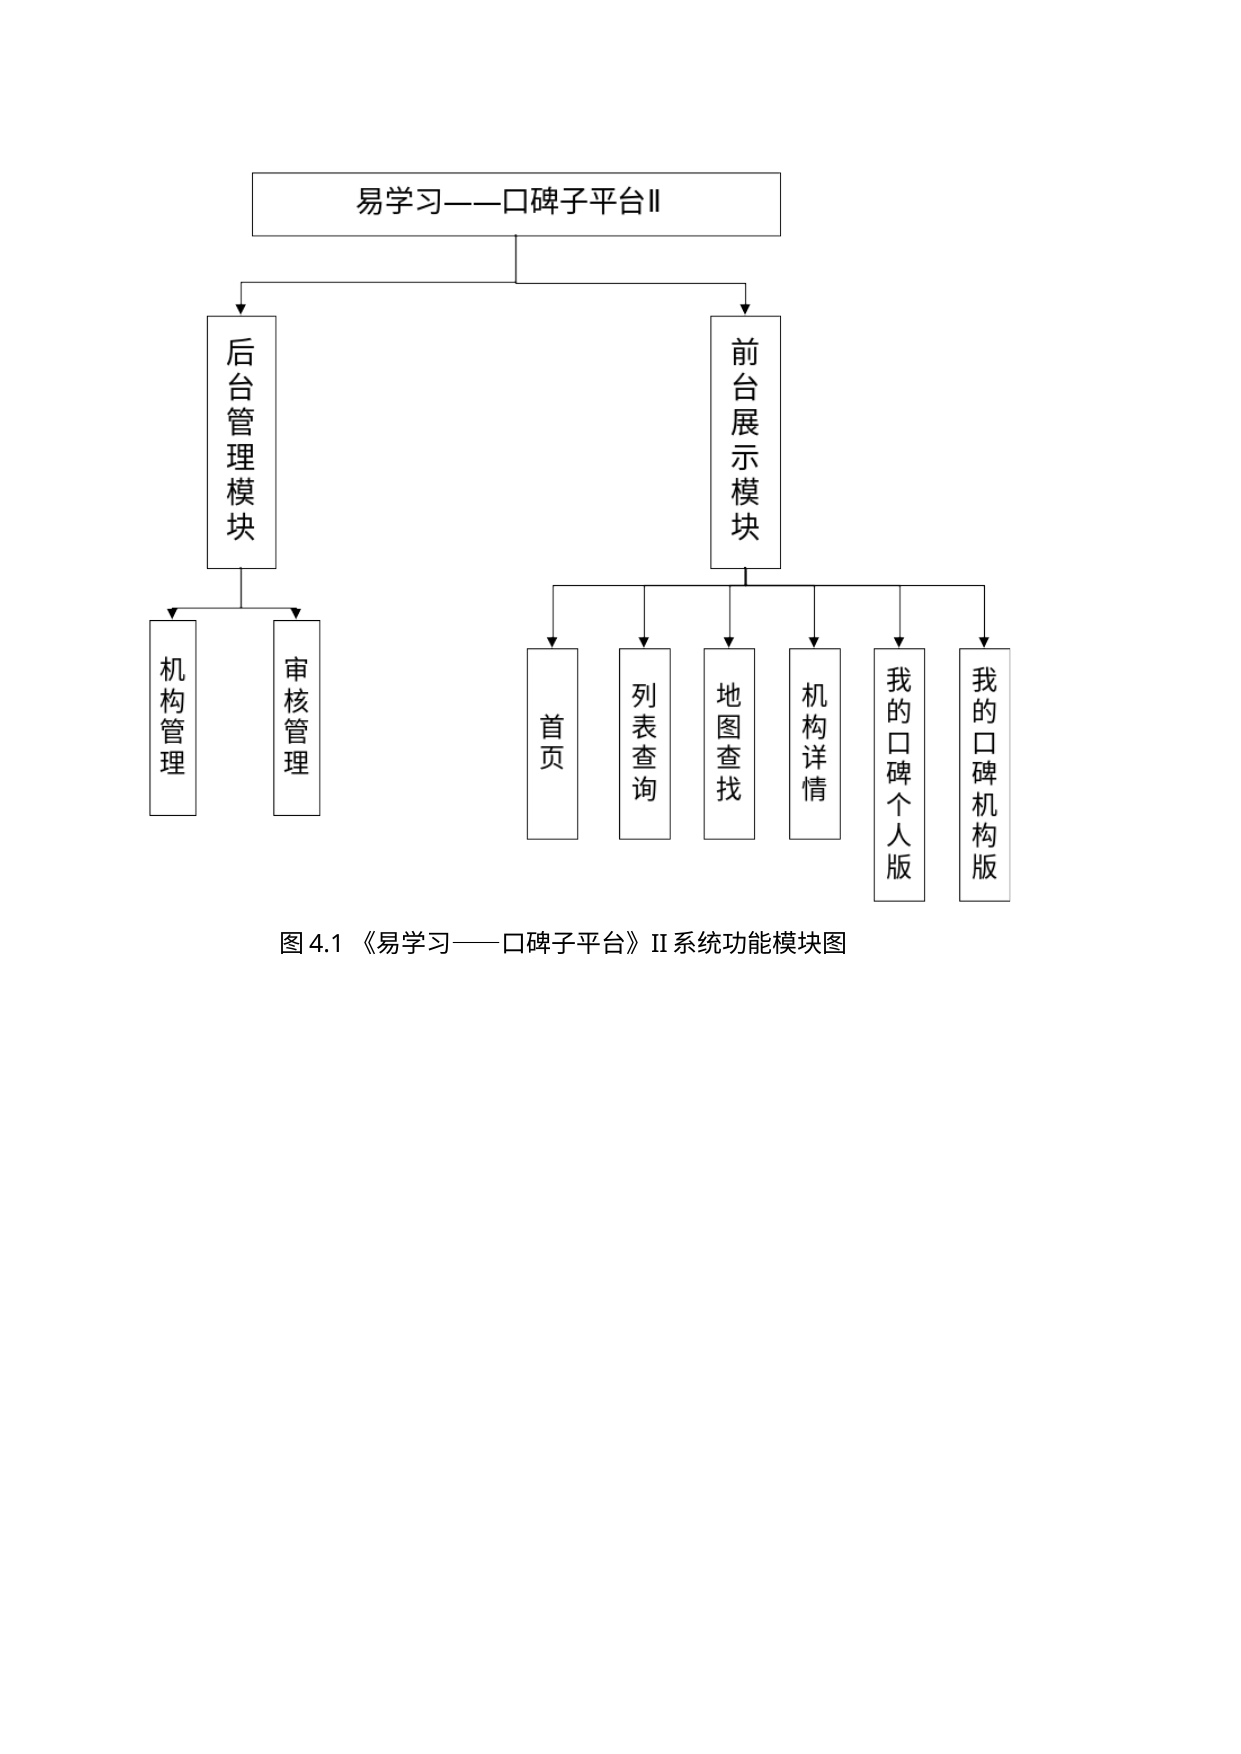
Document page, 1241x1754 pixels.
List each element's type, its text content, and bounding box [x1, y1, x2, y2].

text 图4.1 《易学习——口碑子平台》II系统功能模块图 [229, 162, 1122, 974]
